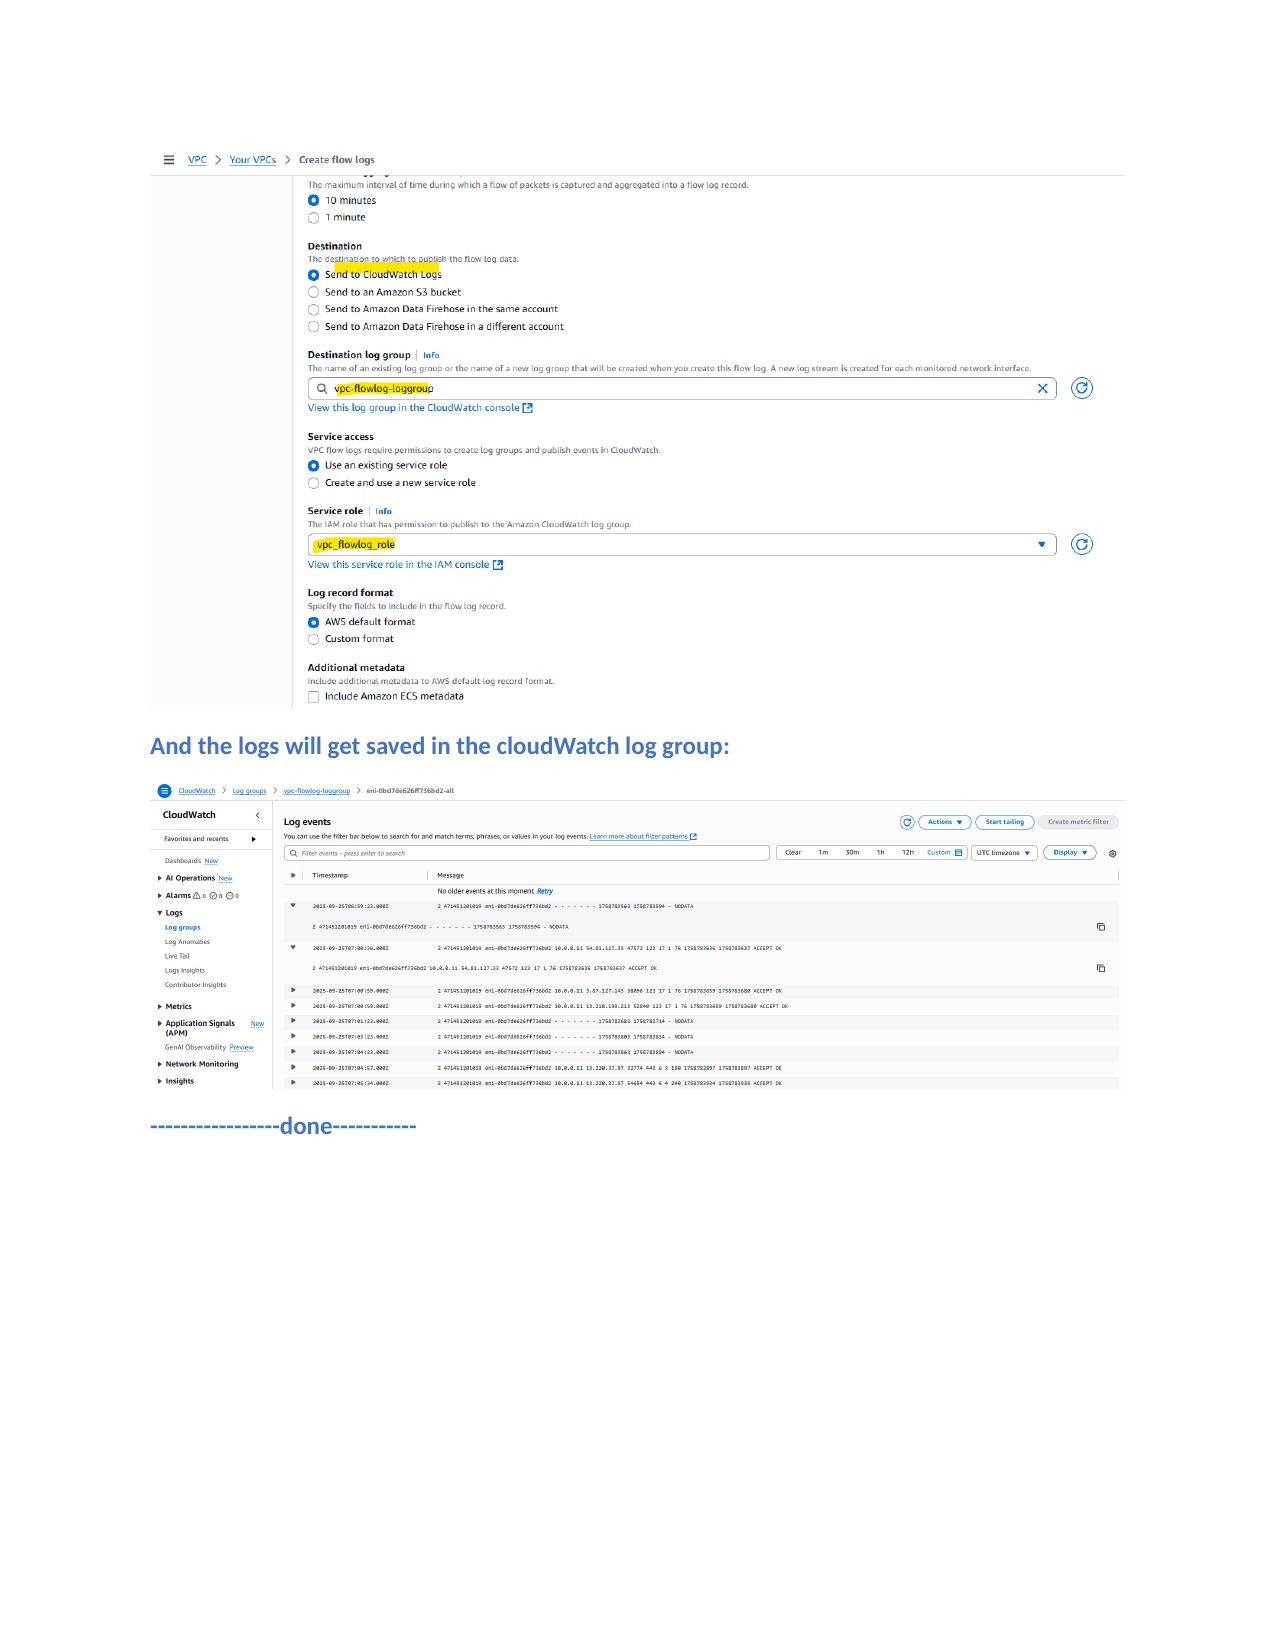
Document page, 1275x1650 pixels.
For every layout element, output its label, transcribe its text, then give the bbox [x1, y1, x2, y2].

picture [150, 781, 1125, 1089]
text -----------------done----------- [150, 1110, 1125, 1140]
picture [150, 150, 1125, 709]
text And the logs will get saved in the cloudWatch log group: [150, 730, 1125, 761]
